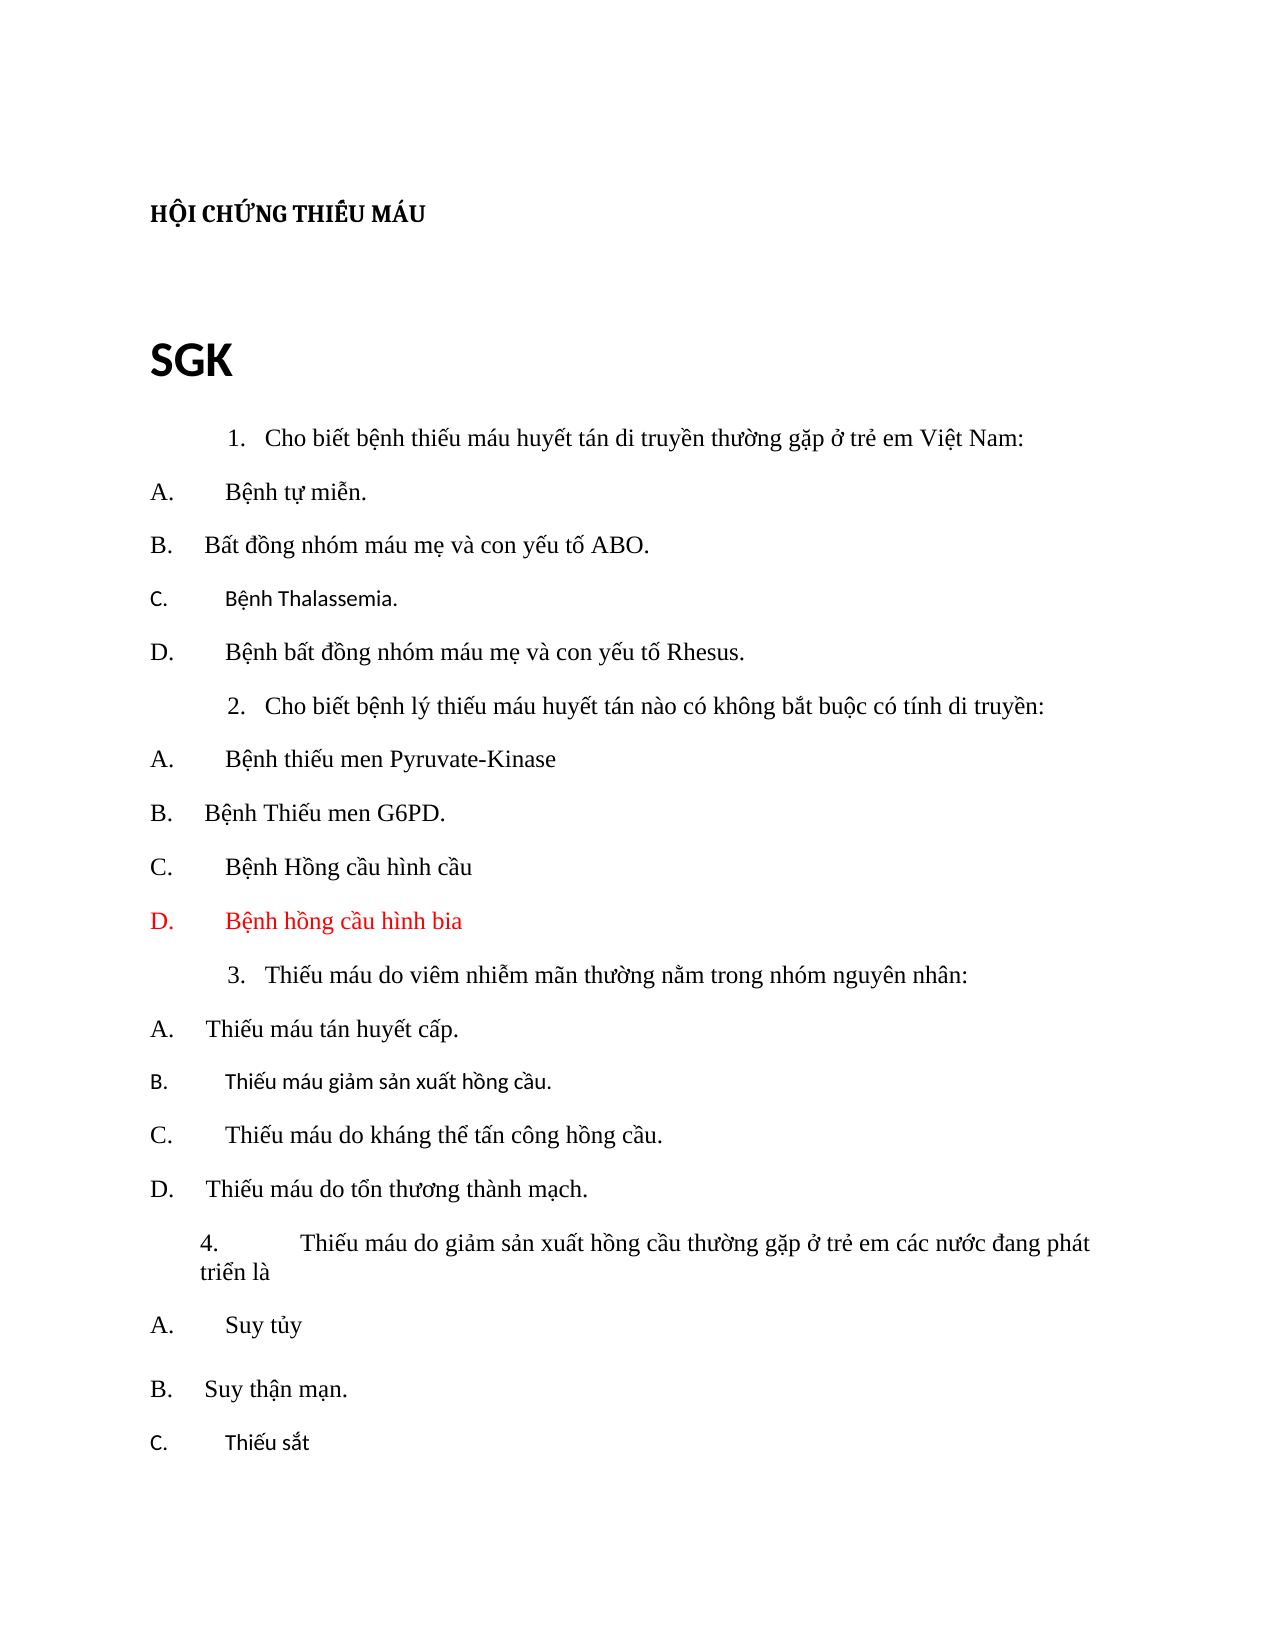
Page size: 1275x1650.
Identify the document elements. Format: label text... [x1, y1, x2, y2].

subtitle SGK [150, 328, 1125, 389]
text B. Bệnh Thiếu men G6PD. [150, 798, 1125, 827]
text D. Bệnh bất đồng nhóm máu mẹ và con yếu tố Rhesus. [150, 637, 1125, 666]
text B. Bất đồng nhóm máu mẹ và con yếu tố ABO. [150, 530, 1125, 559]
text 1. Cho biết bệnh thiếu máu huyết tán di truyền thường gặp ở trẻ em Việt Nam: [227, 423, 1125, 452]
text A. Bệnh tự miễn. [150, 477, 1125, 505]
text D. Thiếu máu do tổn thương thành mạch. [150, 1174, 1125, 1203]
text 3. Thiếu máu do viêm nhiễm mãn thường nằm trong nhóm nguyên nhân: [227, 960, 1125, 989]
text 2. Cho biết bệnh lý thiếu máu huyết tán nào có không bắt buộc có tính di truyền: [227, 691, 1125, 719]
title HỘI CHỨNG THIẾU MÁU [150, 200, 1125, 229]
text A. Thiếu máu tán huyết cấp. [150, 1014, 1125, 1042]
text C. Thiếu máu do kháng thể tấn công hồng cầu. [150, 1120, 1125, 1149]
text B. Suy thận mạn. [150, 1374, 1125, 1403]
text C. Bệnh Hồng cầu hình cầu [150, 852, 1125, 881]
text 4. Thiếu máu do giảm sản xuất hồng cầu thường gặp ở trẻ em các nước đang phát triển là [200, 1228, 1114, 1285]
text A. Bệnh thiếu men Pyruvate-Kinase [150, 744, 1125, 773]
text A. Suy tủy [150, 1310, 1125, 1339]
